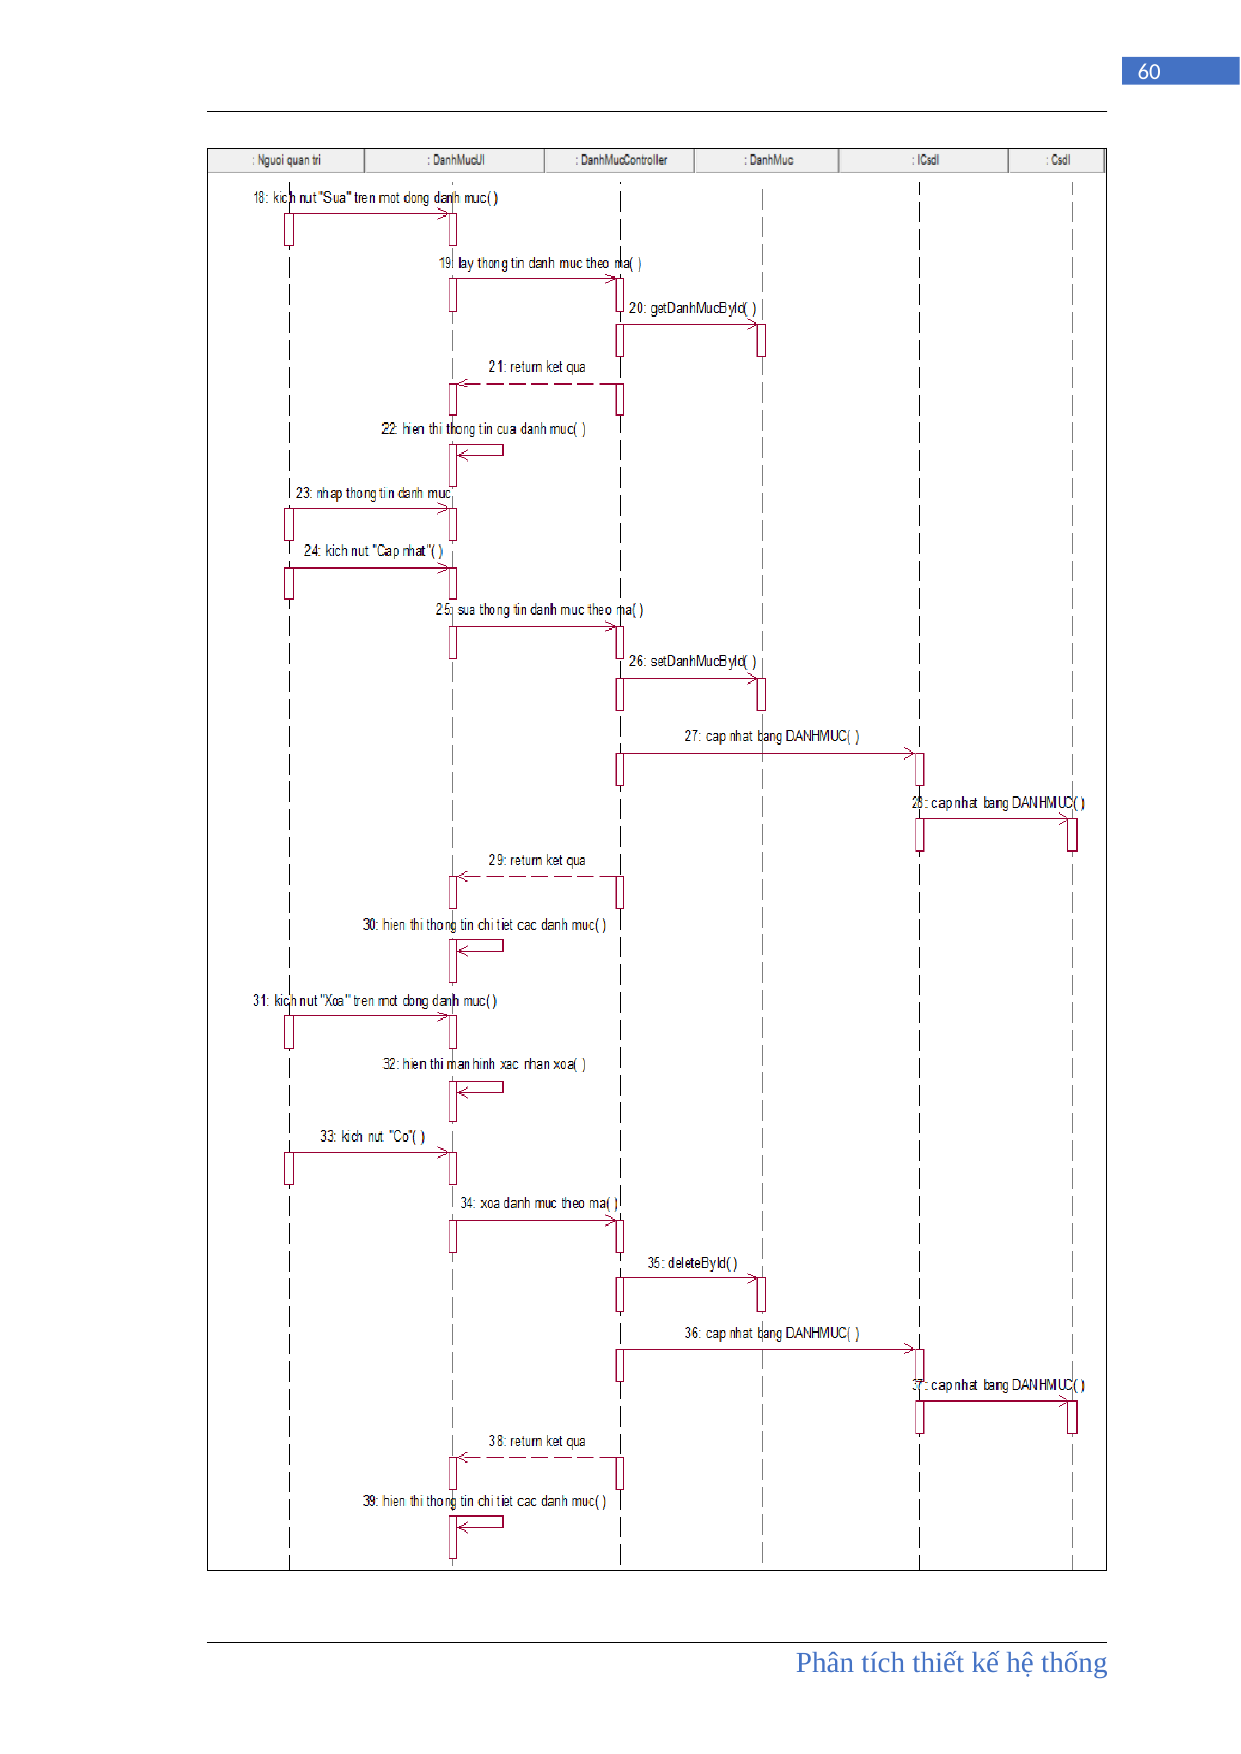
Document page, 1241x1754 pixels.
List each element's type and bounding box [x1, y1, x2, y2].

picture [208, 149, 1106, 1570]
